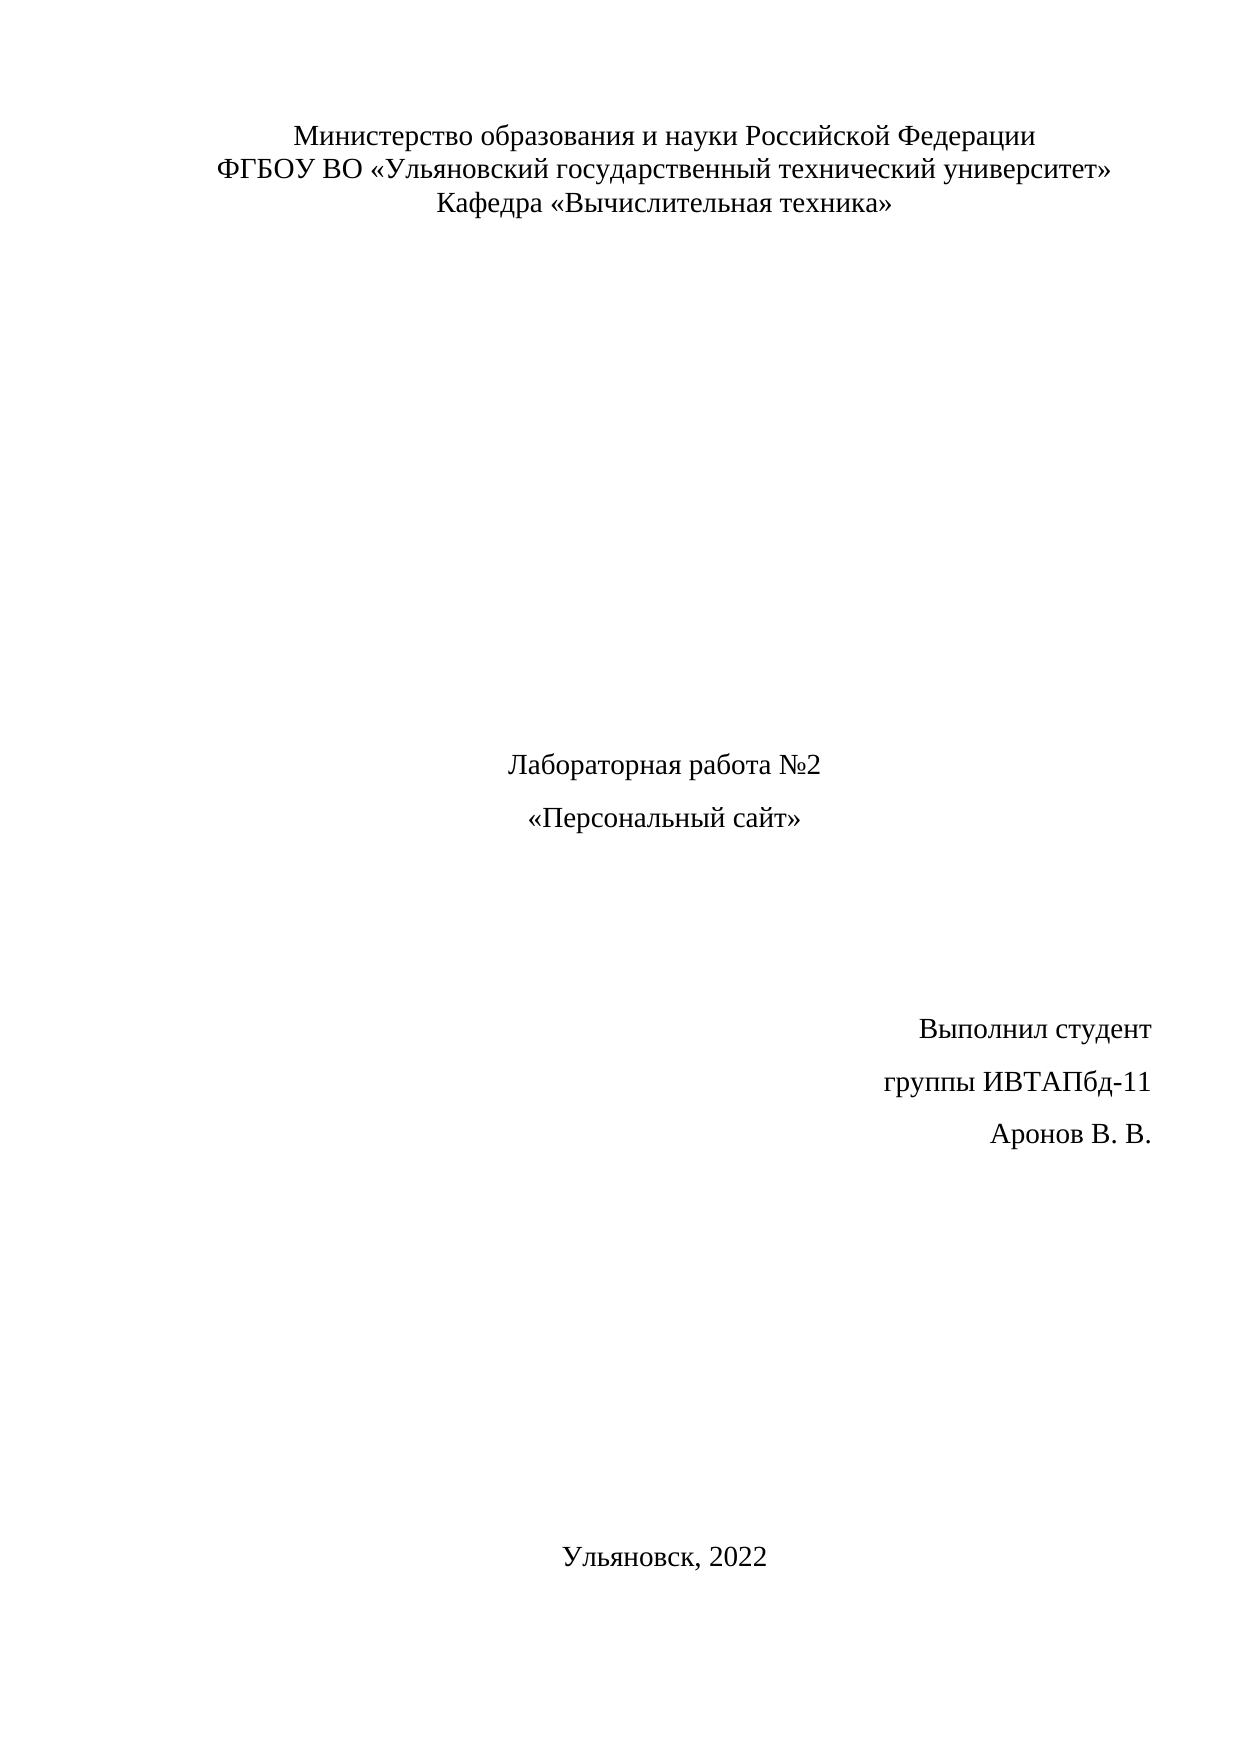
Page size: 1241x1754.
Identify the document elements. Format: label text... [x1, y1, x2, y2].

text Ульяновск, 2022 [177, 1539, 1152, 1573]
text Аронов В. В. [177, 1117, 1152, 1150]
text группы ИВТАПбд-11 [177, 1064, 1152, 1097]
text Лабораторная работа №2 [177, 747, 1152, 780]
text «Персональный сайт» [177, 800, 1152, 833]
text Министерство образования и науки Российской Федерации [177, 118, 1152, 152]
text ФГБОУ ВО «Ульяновский государственный технический университет» [177, 152, 1152, 185]
text Кафедра «Вычислительная техника» [177, 185, 1152, 219]
text Выполнил студент [177, 1011, 1152, 1044]
